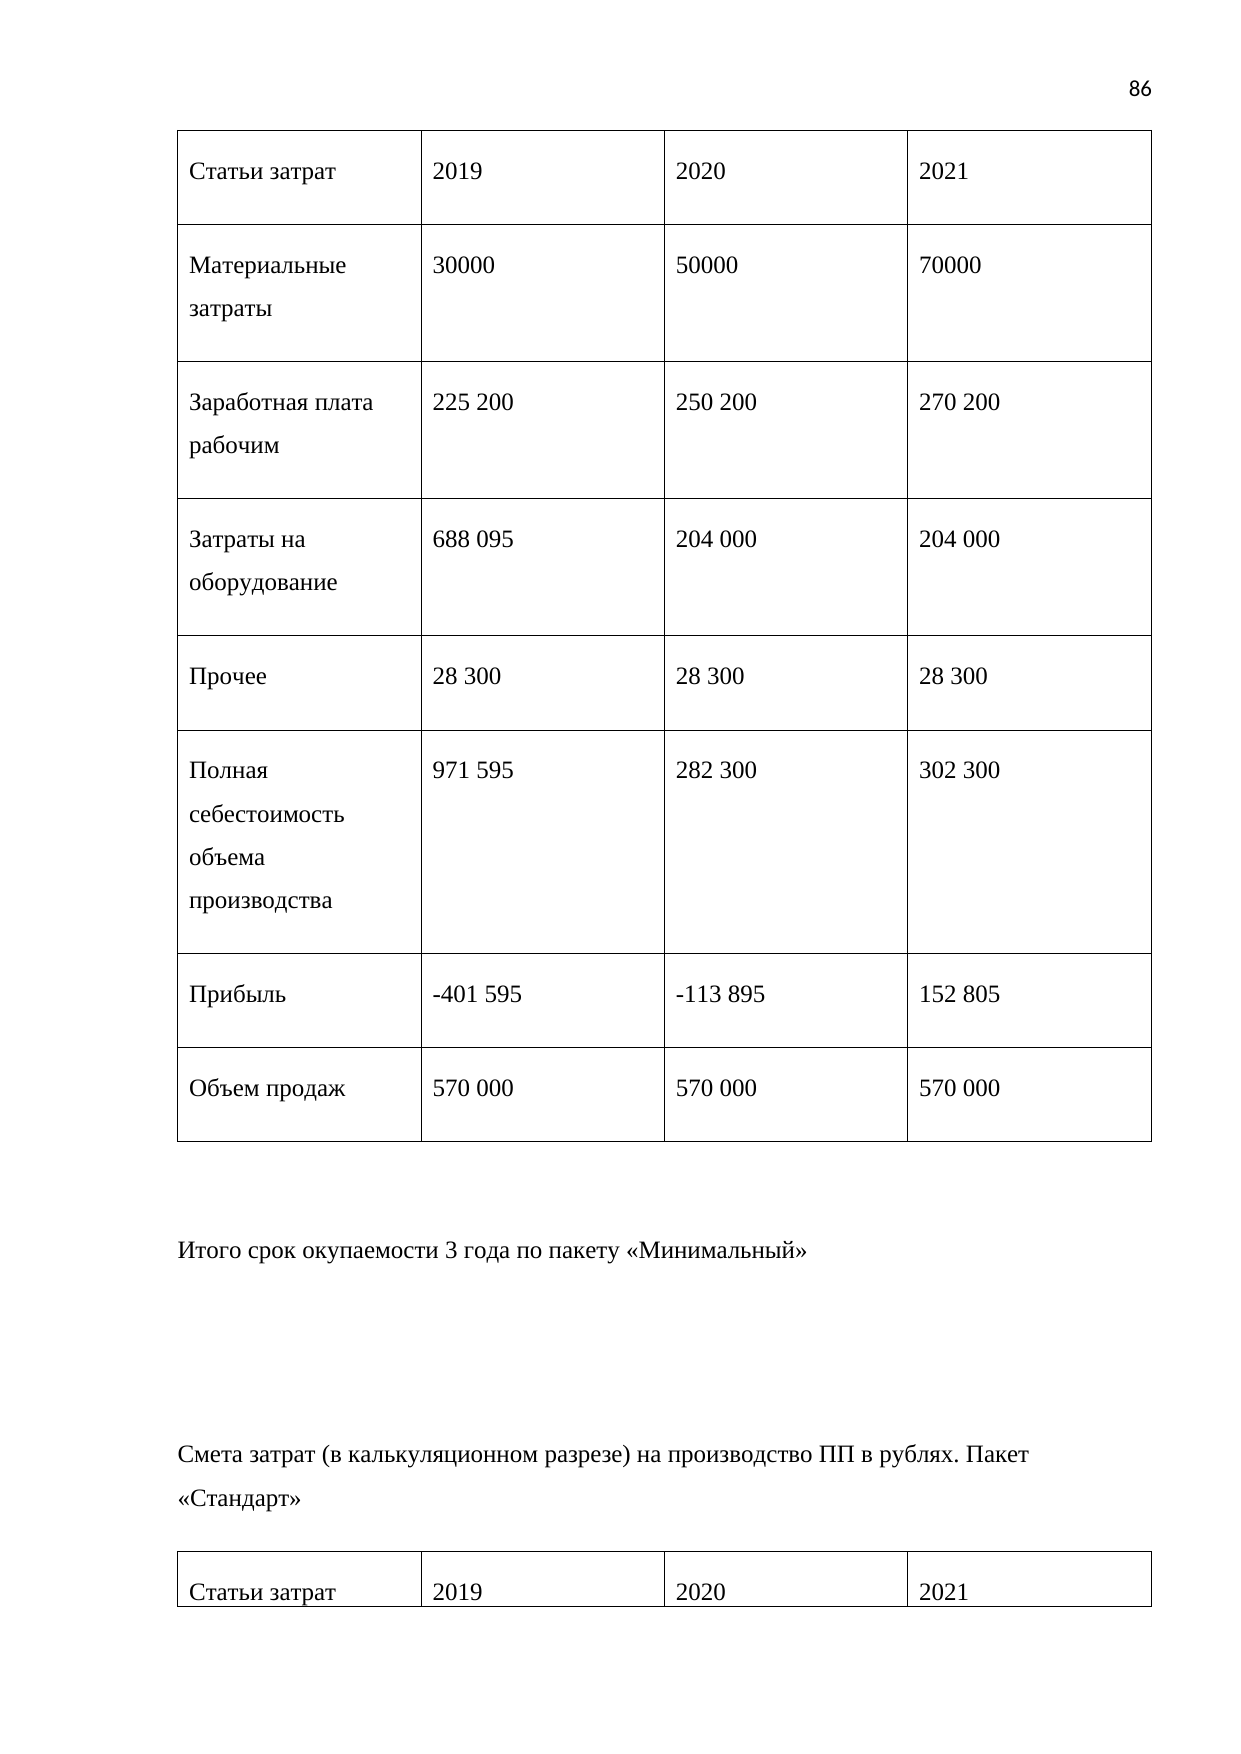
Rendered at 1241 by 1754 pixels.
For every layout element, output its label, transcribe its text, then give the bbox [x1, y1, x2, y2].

table_cell 204 000 [665, 499, 907, 635]
text Итого срок окупаемости 3 года по пакету «Минимальный» [177, 1235, 1152, 1264]
table_cell Полная себестоимость объема производства [178, 731, 421, 953]
table_cell Заработная плата рабочим [178, 362, 421, 498]
table_cell 152 805 [908, 954, 1151, 1047]
table_header 2019 [422, 1552, 664, 1606]
table_header 2019 [422, 131, 664, 224]
table_header Статьи затрат [178, 1552, 421, 1606]
table_cell 225 200 [422, 362, 664, 498]
table_cell 28 300 [665, 636, 907, 729]
table_cell 250 200 [665, 362, 907, 498]
table_cell 28 300 [908, 636, 1151, 729]
table_header 2020 [665, 1552, 907, 1606]
table_header 2021 [908, 131, 1151, 224]
table_cell 204 000 [908, 499, 1151, 635]
table_cell -113 895 [665, 954, 907, 1047]
table_header 2021 [908, 1552, 1151, 1606]
table_cell 270 200 [908, 362, 1151, 498]
table_cell 30000 [422, 225, 664, 361]
table_cell 570 000 [665, 1048, 907, 1141]
table_cell Объем продаж [178, 1048, 421, 1141]
table_cell Затраты на оборудование [178, 499, 421, 635]
table_header Статьи затрат [178, 131, 421, 224]
table_cell 282 300 [665, 731, 907, 953]
table_cell 28 300 [422, 636, 664, 729]
table_header 2020 [665, 131, 907, 224]
table_cell Прочее [178, 636, 421, 729]
table_cell 570 000 [908, 1048, 1151, 1141]
table_cell 50000 [665, 225, 907, 361]
table_cell 302 300 [908, 731, 1151, 953]
table_cell 971 595 [422, 731, 664, 953]
table_cell Прибыль [178, 954, 421, 1047]
table_cell 570 000 [422, 1048, 664, 1141]
table_cell Материальные затраты [178, 225, 421, 361]
table_cell 70000 [908, 225, 1151, 361]
text Смета затрат (в калькуляционном разрезе) на производство ПП в рублях. Пакет «Стандарт» [177, 1439, 1152, 1511]
table_cell 688 095 [422, 499, 664, 635]
table_cell -401 595 [422, 954, 664, 1047]
